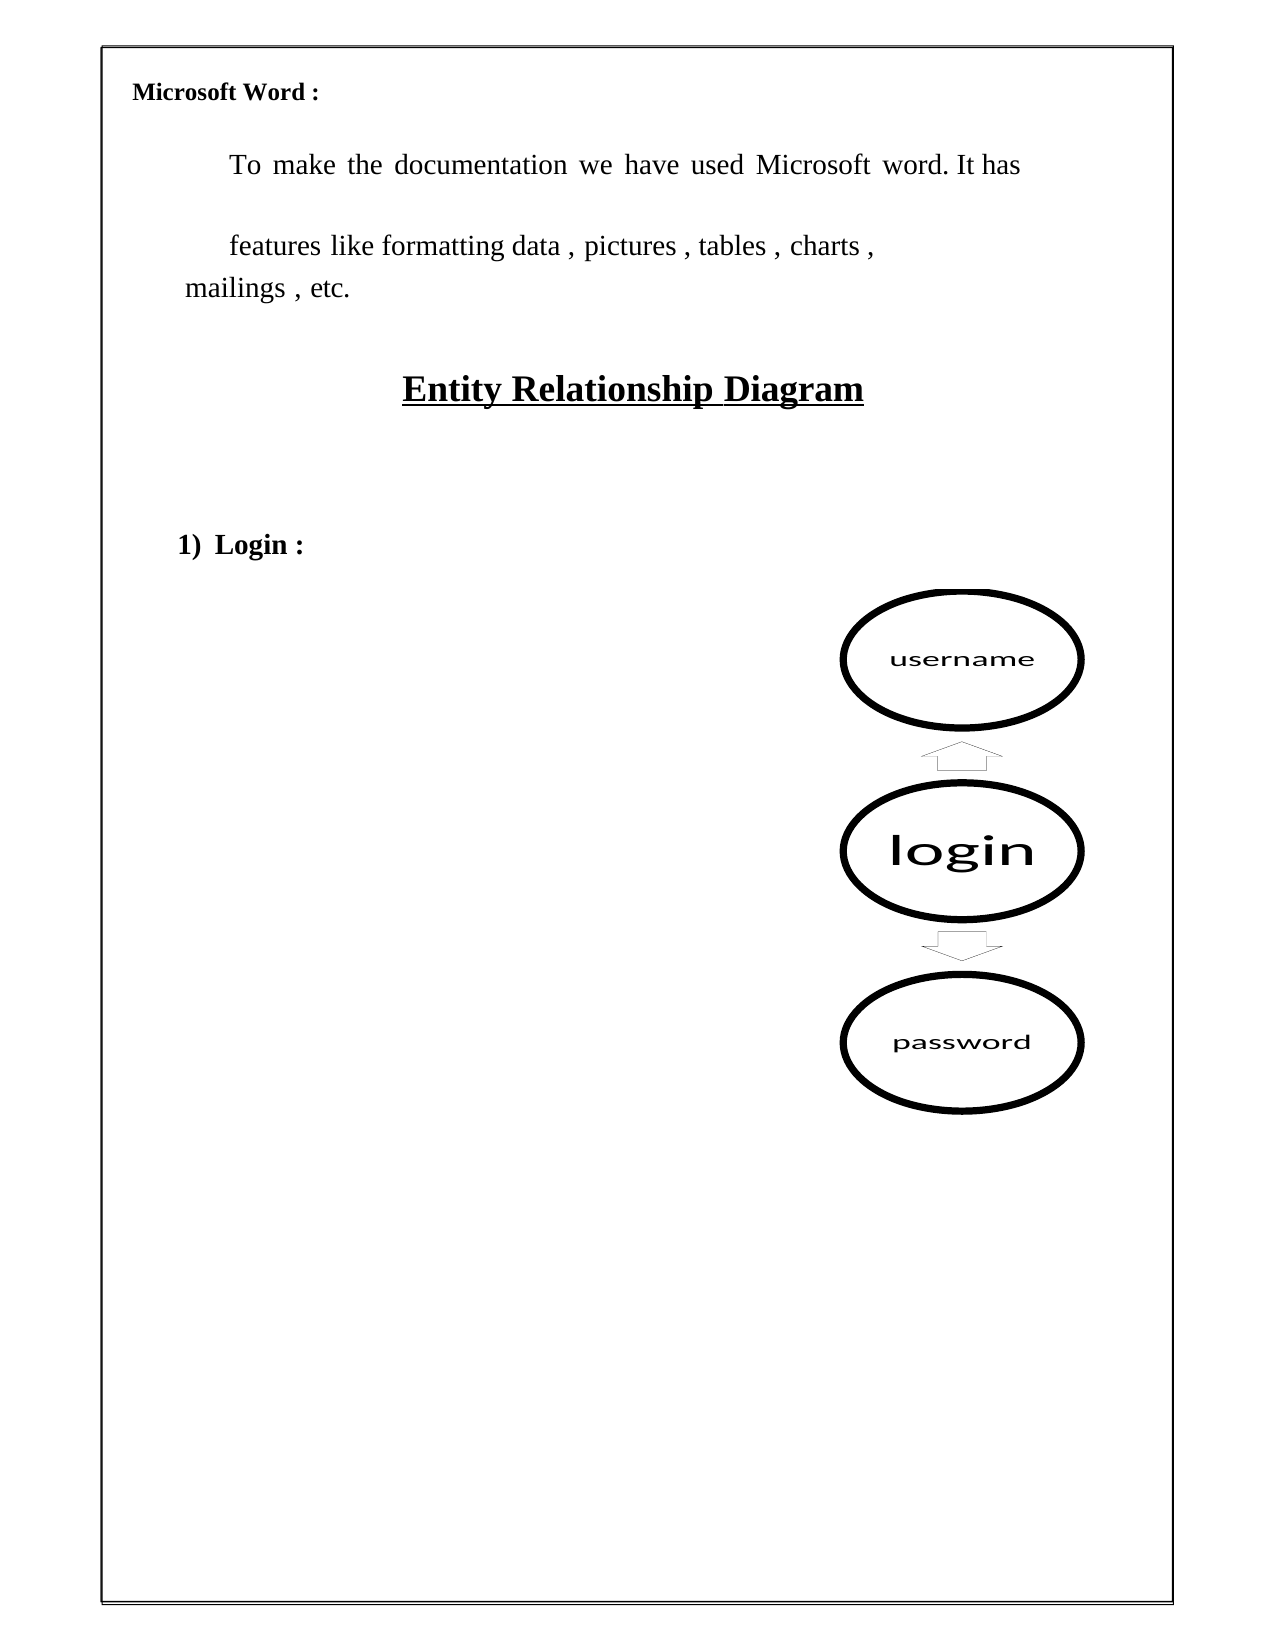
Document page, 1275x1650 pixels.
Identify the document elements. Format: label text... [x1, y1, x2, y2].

list Login : [177, 527, 1173, 561]
text Microsoft Word : [132, 77, 1173, 105]
text Entity Relationship Diagram [327, 367, 1173, 410]
text mailings , etc. [185, 272, 1173, 303]
text To make the documentation we have used Microsoft word. It has features like formatting data , pictures , tables , charts , [229, 109, 1080, 272]
